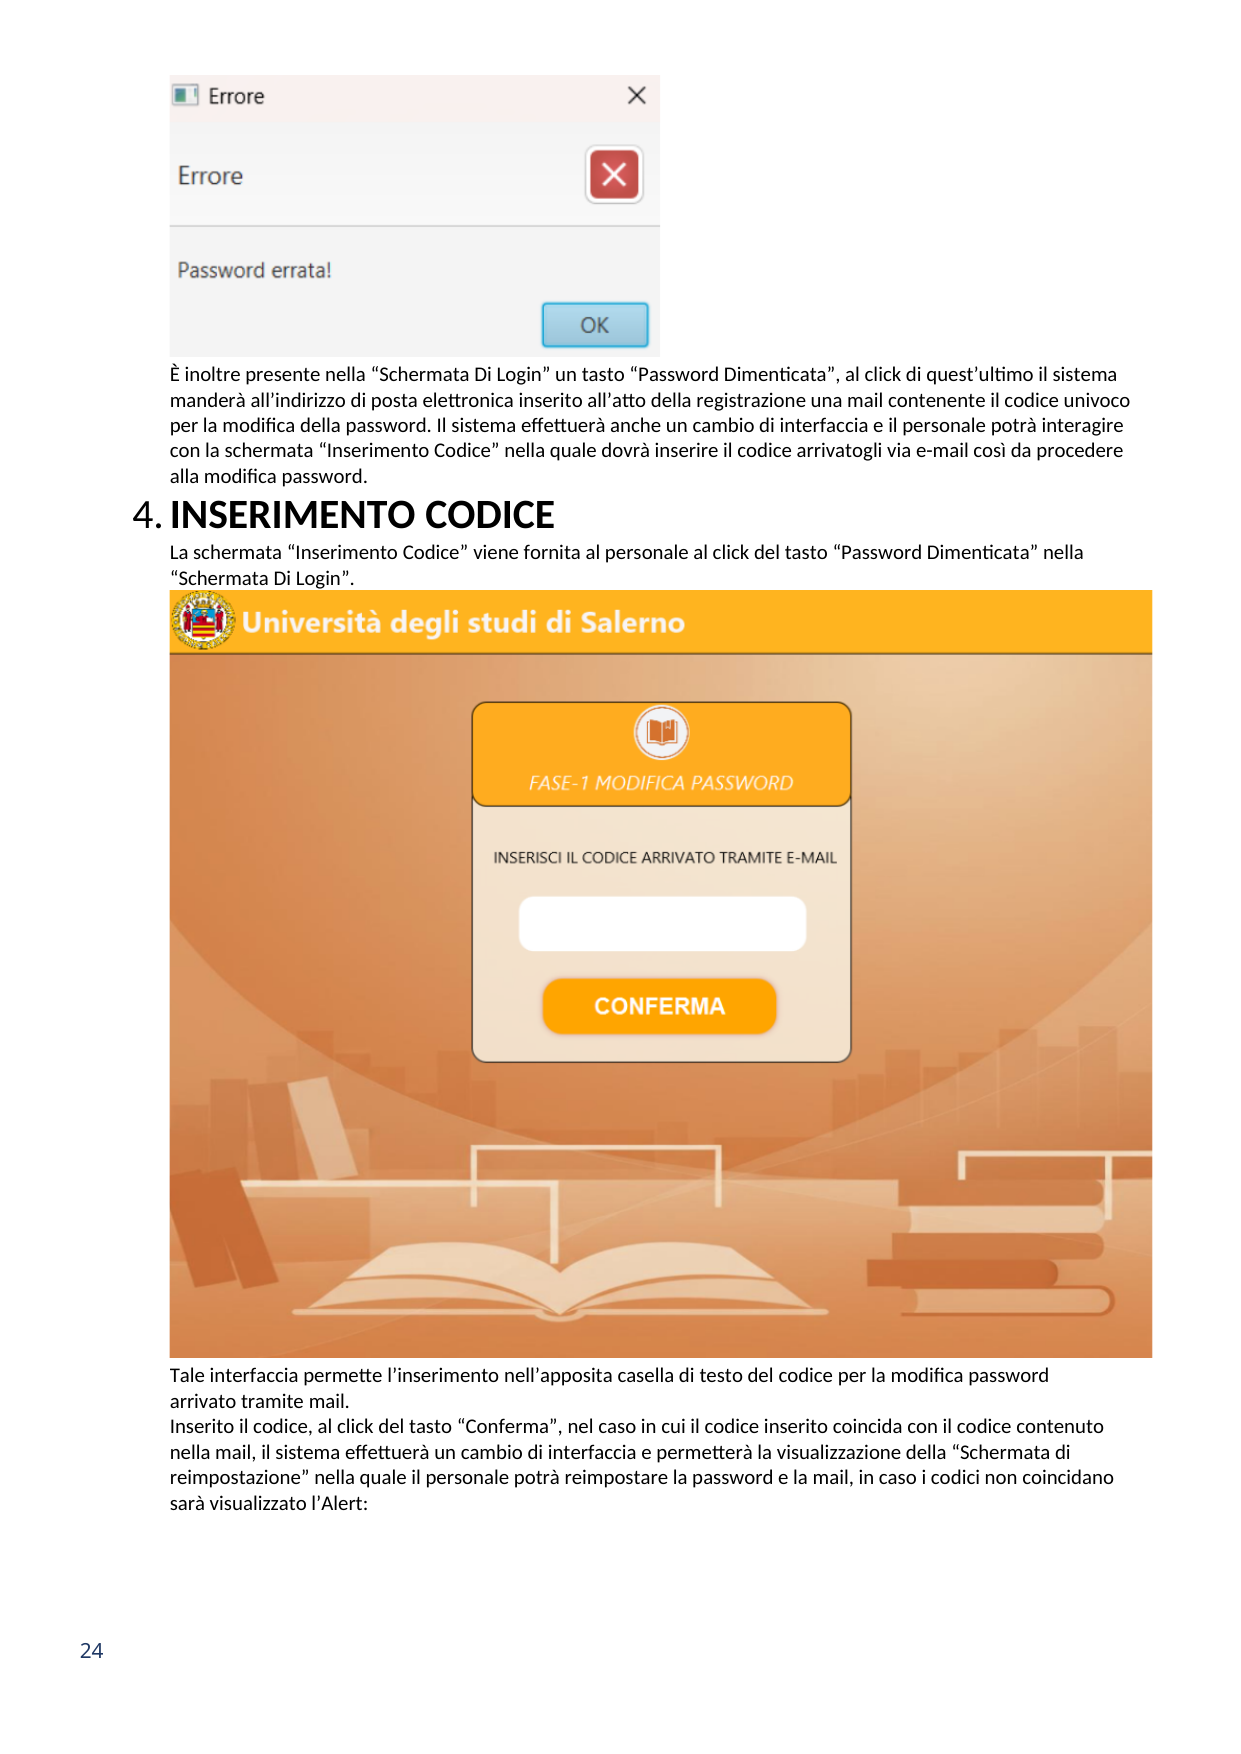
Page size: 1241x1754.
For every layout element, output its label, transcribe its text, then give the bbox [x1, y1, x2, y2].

text È inoltre presente nella “Schermata Di Login” un tasto “Password Dimenticata”, al click di quest’ultimo il sistema manderà all’indirizzo di posta elettronica inserito all’atto della registrazione una mail contenente il codice univoco per la modifica della password. Il sistema effettuerà anche un cambio di interfaccia e il personale potrà interagire con la schermata “Inserimento Codice” nella quale dovrà inserire il codice arrivatogli via e-mail così da procedere alla modifica password. [169, 361, 1146, 488]
text Tale interfaccia permette l’inserimento nell’apposita casella di testo del codice per la modifica password arrivato tramite mail. [169, 1363, 1146, 1413]
picture [169, 590, 1153, 1358]
list INSERIMENTO CODICE [132, 488, 1146, 539]
text Inserito il codice, al click del tasto “Conferma”, nel caso in cui il codice inserito coincida con il codice contenuto nella mail, il sistema effettuerà un cambio di interfaccia e permetterà la visualizzazione della “Schermata di reimpostazione” nella quale il personale potrà reimpostare la password e la mail, in caso i codici non coincidano sarà visualizzato l’Alert: [169, 1413, 1146, 1515]
picture [169, 75, 661, 357]
text La schermata “Inserimento Codice” viene fornita al personale al click del tasto “Password Dimenticata” nella “Schermata Di Login”. [169, 539, 1146, 590]
